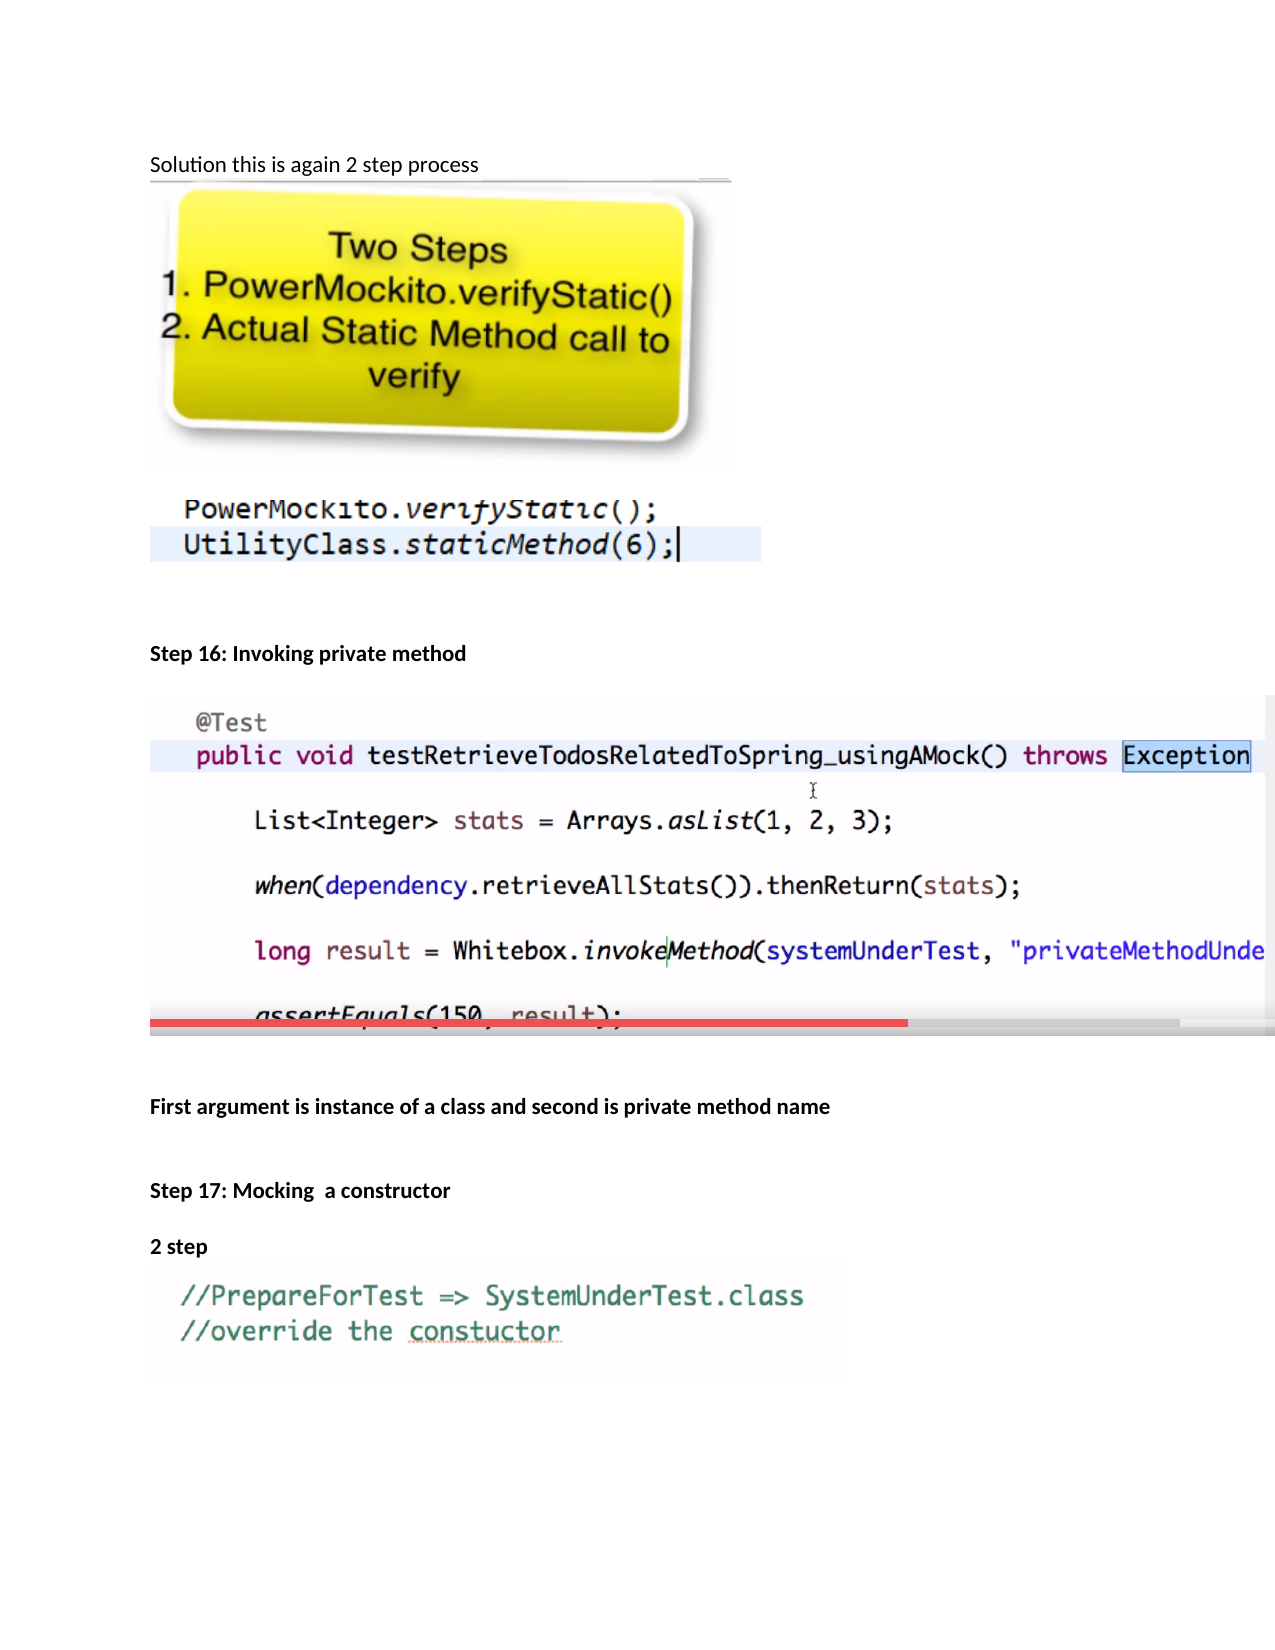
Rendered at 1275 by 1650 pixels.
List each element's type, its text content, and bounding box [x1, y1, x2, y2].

picture [150, 695, 1275, 1036]
picture [150, 1260, 848, 1383]
text Solution this is again 2 step process [150, 150, 1125, 178]
picture [150, 500, 762, 584]
text Step 17: Mocking a constructor [150, 1176, 1125, 1204]
picture [150, 178, 732, 473]
text First argument is instance of a class and second is private method name [150, 1092, 1125, 1120]
text 2 step [150, 1232, 1125, 1260]
text Step 16: Invoking private method [150, 639, 1125, 667]
